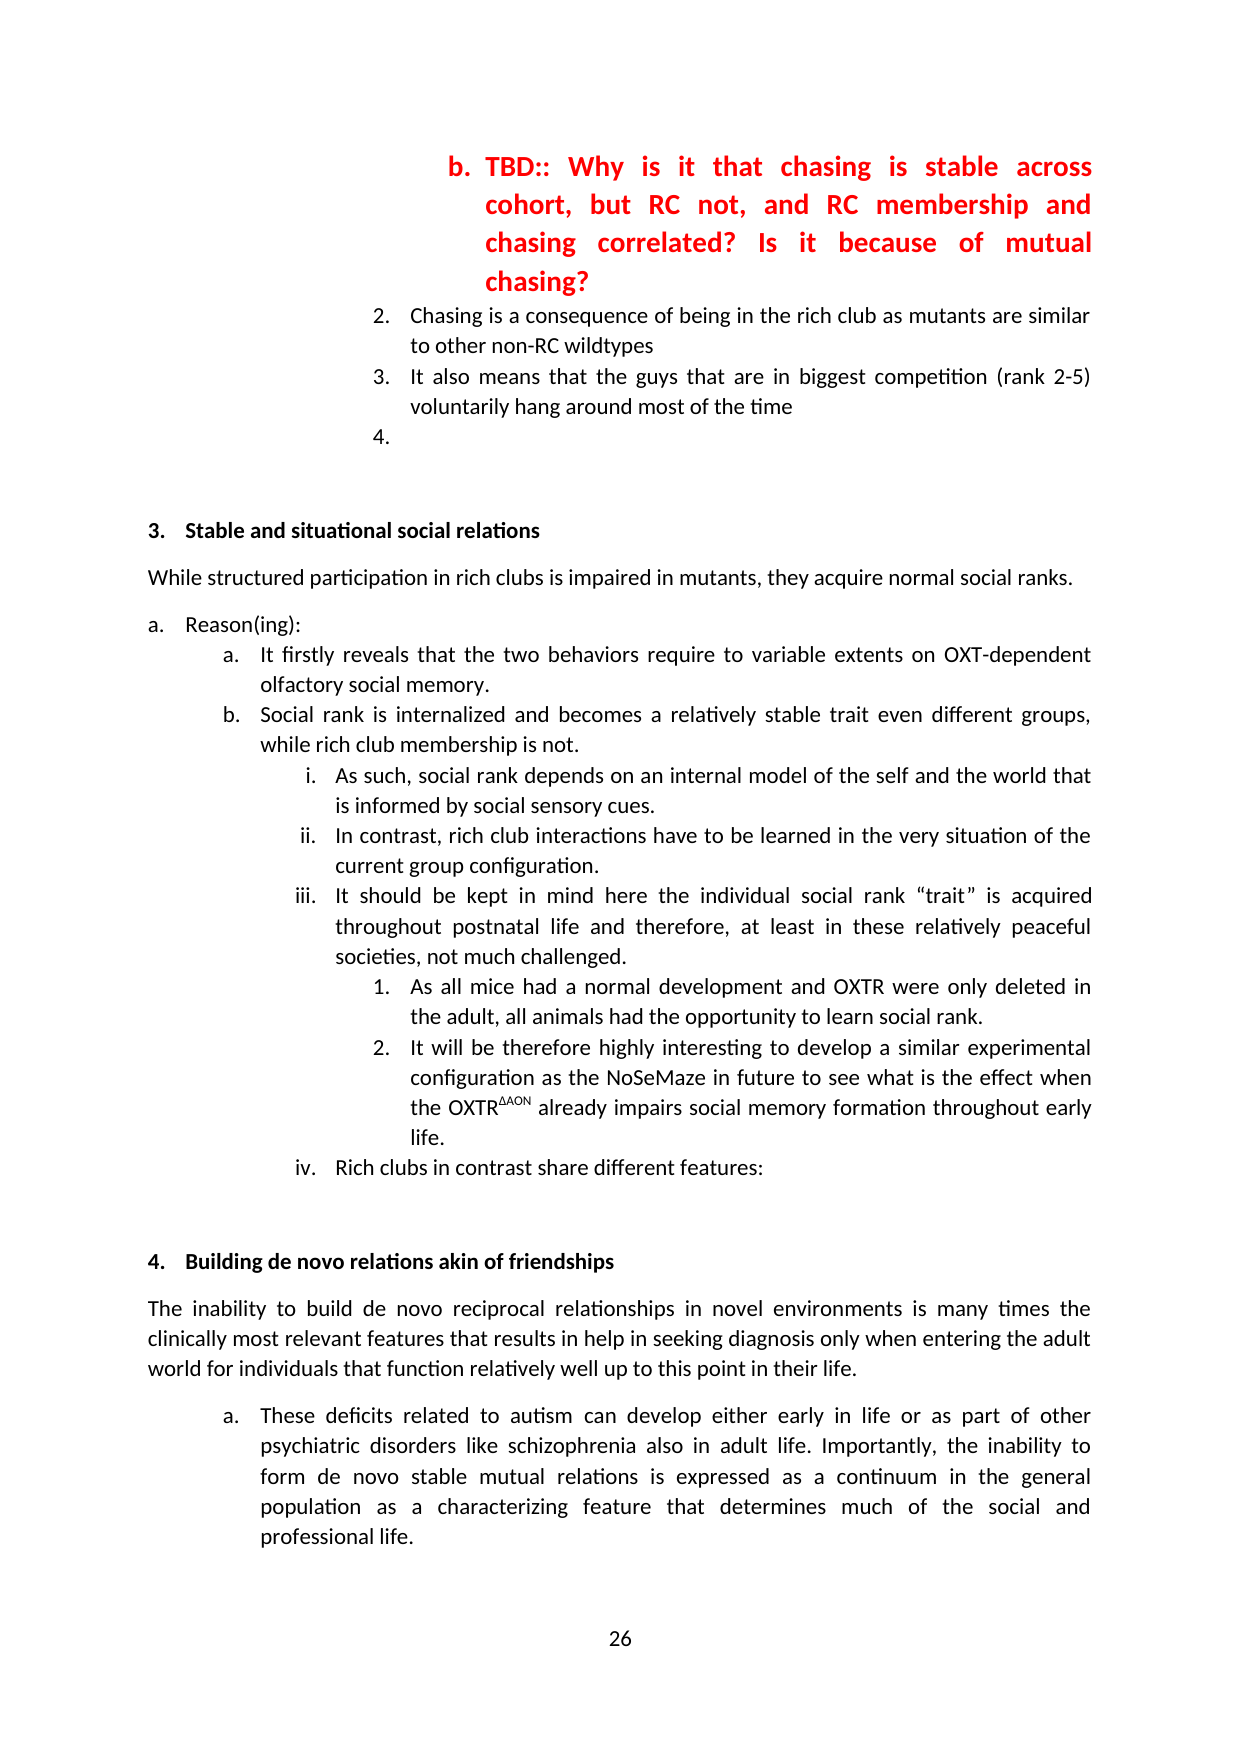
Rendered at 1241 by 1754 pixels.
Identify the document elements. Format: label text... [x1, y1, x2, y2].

list Social rank is internalized and becomes a relatively stable trait even different groups, while rich club membership is not. [223, 700, 1093, 758]
list Rich clubs in contrast share different features: [316, 1153, 1093, 1181]
list Building de novo relations akin of friendships [148, 1247, 1093, 1275]
text While structured participation in rich clubs is impaired in mutants, they acquire normal social ranks. [148, 563, 1093, 591]
list In contrast, rich club interactions have to be learned in the very situation of the current group configuration. [316, 821, 1093, 879]
list Stable and situational social relations [148, 516, 1093, 544]
list As all mice had a normal development and OXTR were only deleted in the adult, all animals had the opportunity to learn social rank. [373, 972, 1093, 1030]
list It should be kept in mind here the individual social rank “trait” is acquired throughout postnatal life and therefore, at least in these relatively peaceful societies, not much challenged. [316, 882, 1093, 970]
list As such, social rank depends on an internal model of the self and the world that is informed by social sensory cues. [316, 761, 1093, 819]
list Reason(ing): [148, 610, 1093, 638]
text The inability to build de novo reciprocal relationships in novel environments is many times the clinically most relevant features that results in help in seeking diagnosis only when entering the adult world for individuals that function relatively well up to this point in their life. [148, 1294, 1093, 1382]
list It also means that the guys that are in biggest competition (rank 2-5) voluntarily hang around most of the time [373, 362, 1093, 420]
list It will be therefore highly interesting to develop a similar experimental configuration as the NoSeMaze in future to see what is the effect when the OXTRΔAON already impairs social memory formation throughout early life. [373, 1033, 1093, 1151]
list TBD:: Why is it that chasing is stable across cohort, but RC not, and RC membership and chasing correlated? Is it because of mutual chasing? [448, 148, 1093, 298]
list It firstly reveals that the two behaviors require to variable extents on OXT-dependent olfactory social memory. [223, 640, 1093, 698]
list These deficits related to autism can develop either early in life or as part of other psychiatric disorders like schizophrenia also in adult life. Importantly, the inability to form de novo stable mutual relations is expressed as a continuum in the general population as a characterizing feature that determines much of the social and professional life. [223, 1401, 1093, 1550]
list Chasing is a consequence of being in the rich club as mutants are similar to other non-RC wildtypes [373, 301, 1093, 359]
